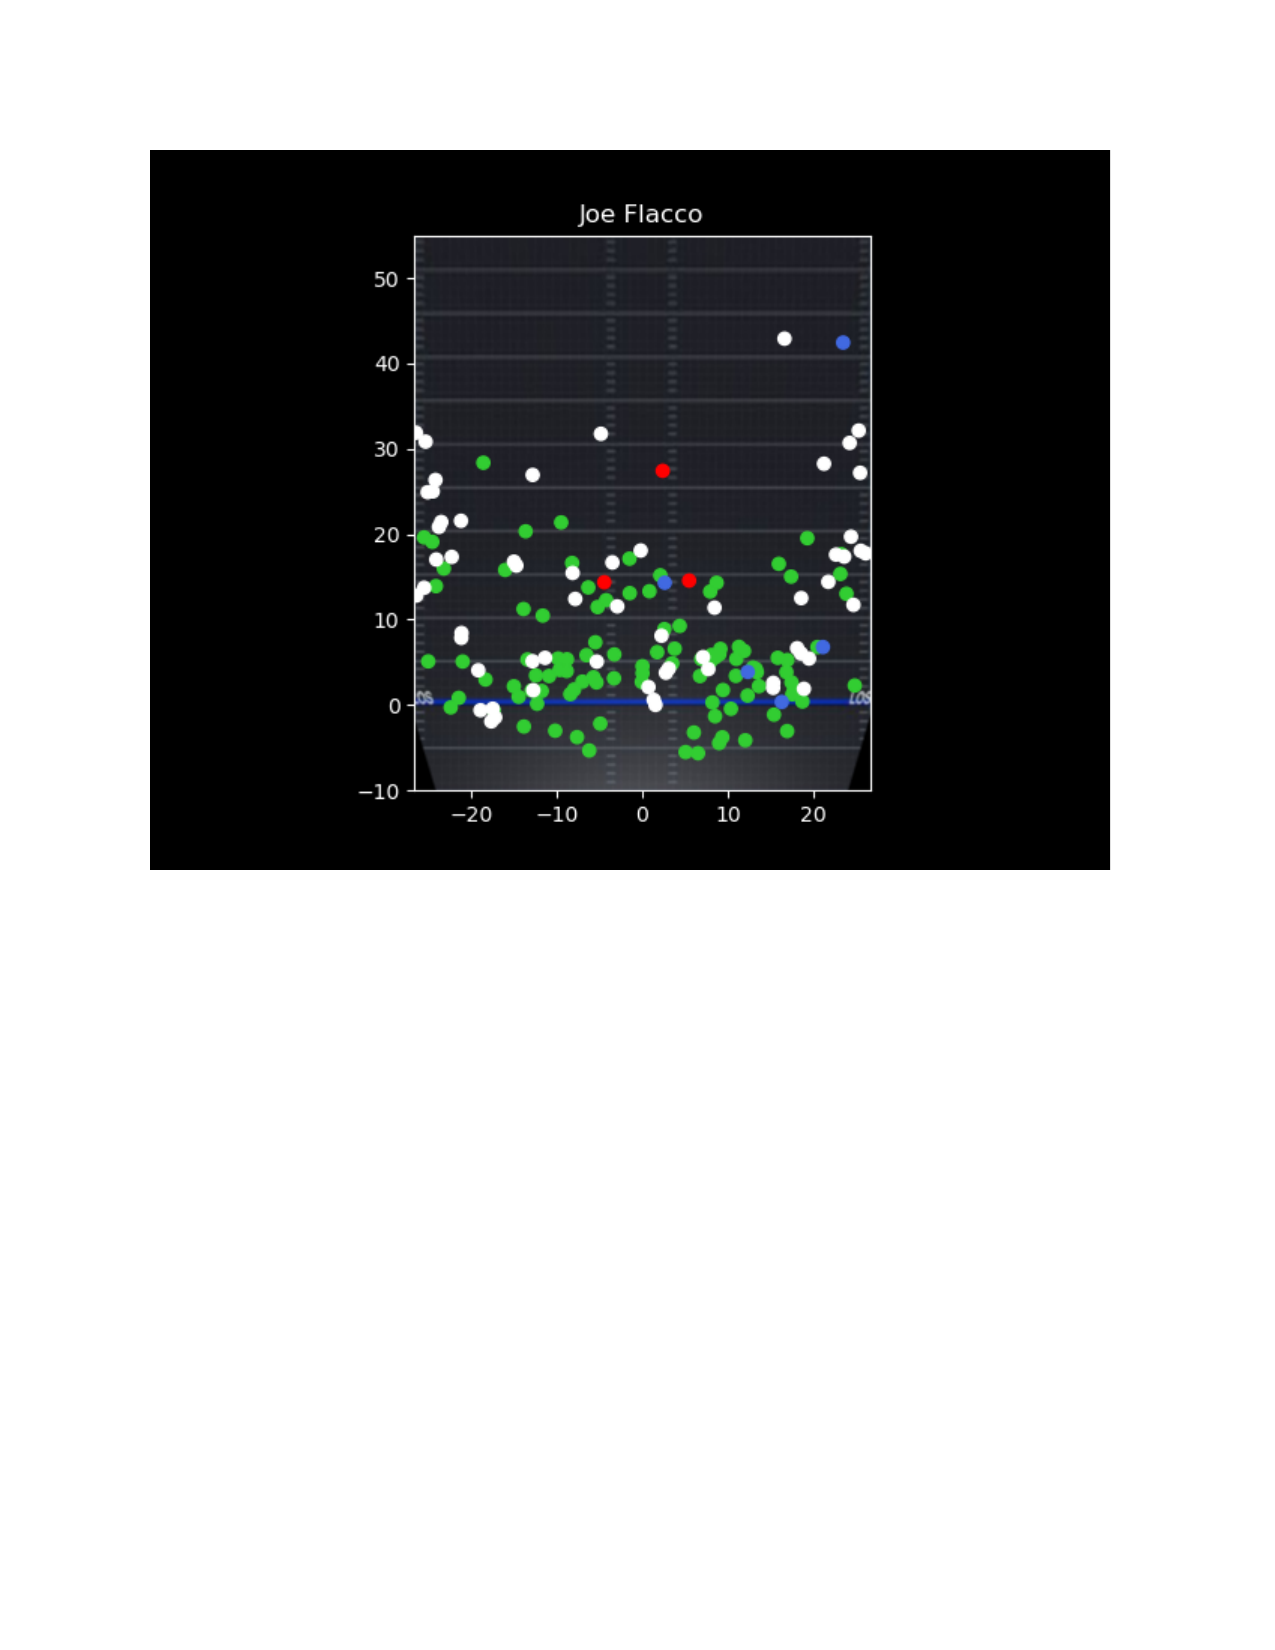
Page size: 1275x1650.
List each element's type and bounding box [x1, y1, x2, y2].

picture [150, 150, 1110, 870]
